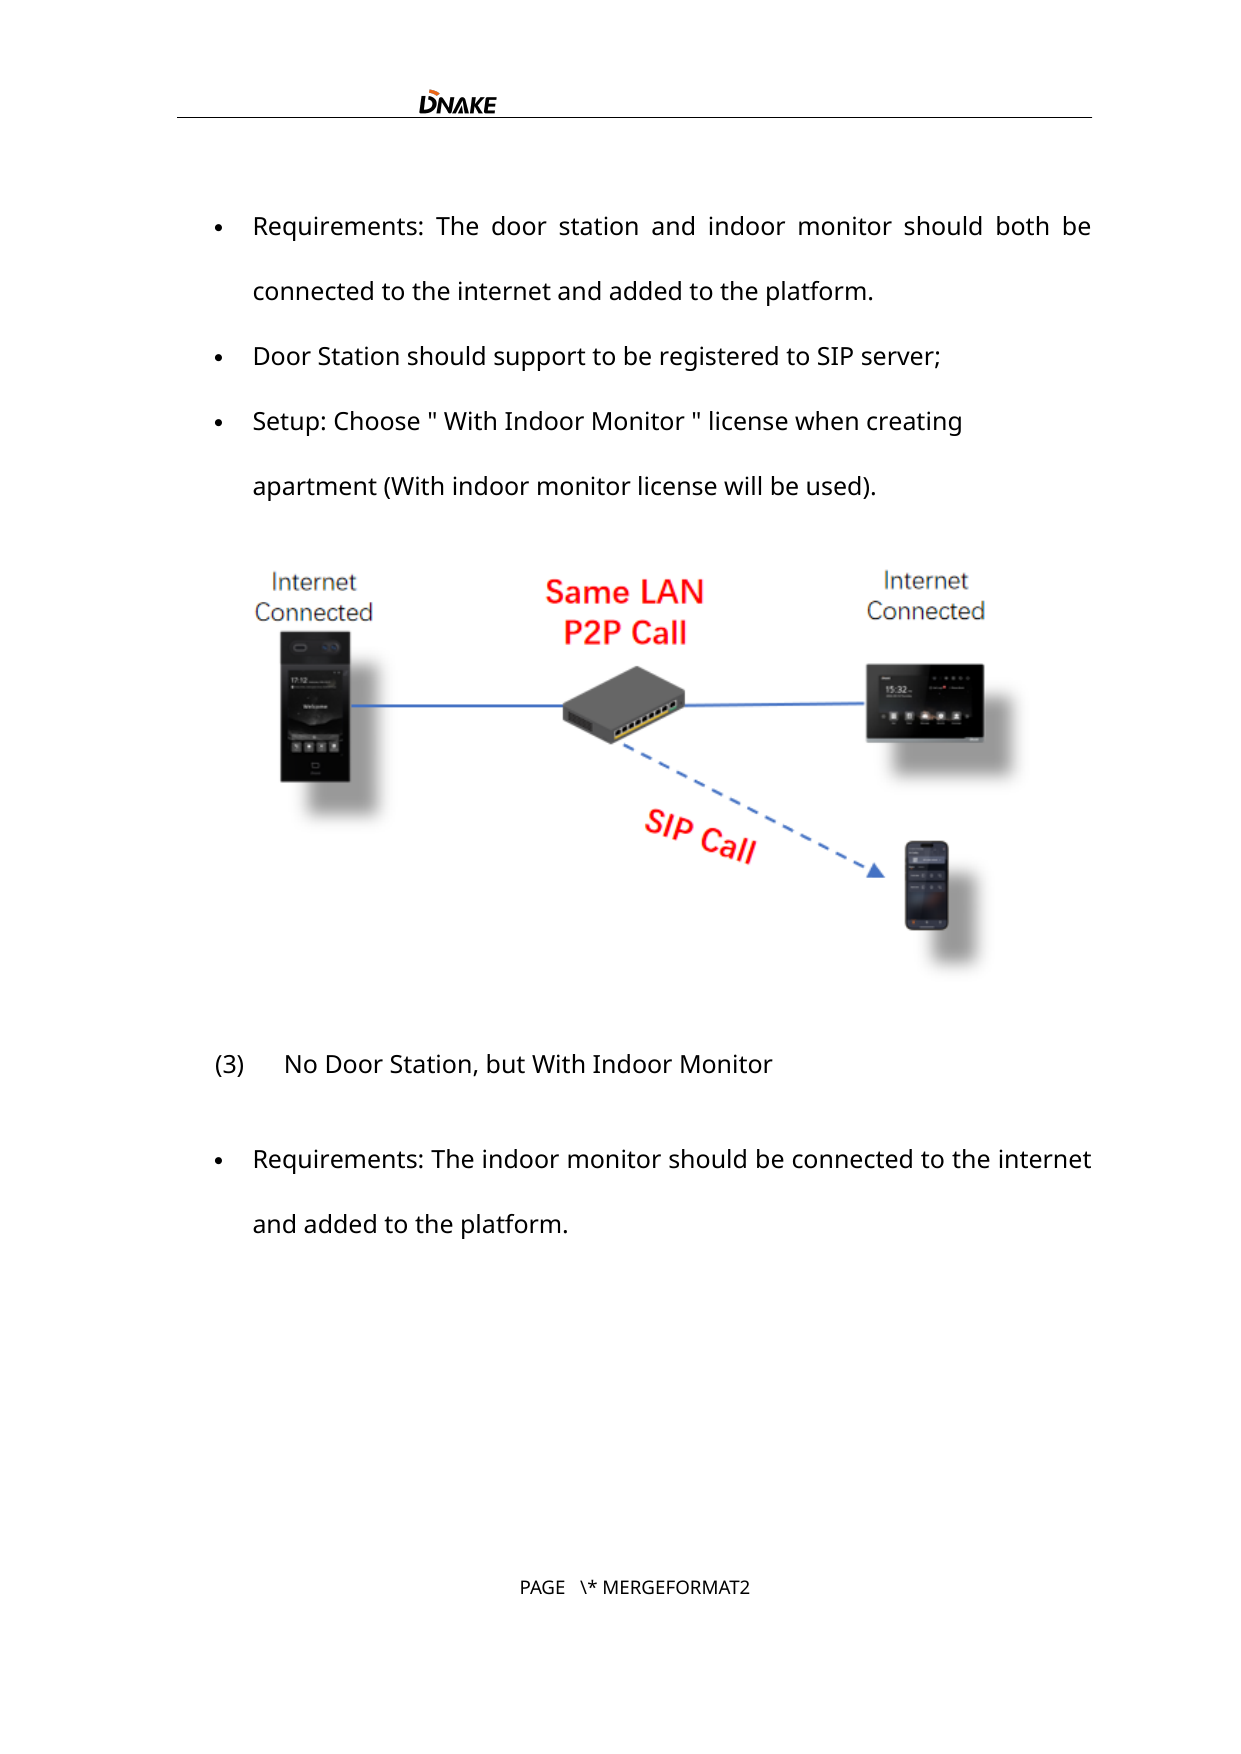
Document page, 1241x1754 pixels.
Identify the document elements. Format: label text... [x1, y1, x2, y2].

list Door Station should support to be registered to SIP server; [215, 323, 1092, 388]
list Requirements: The door station and indoor monitor should both be connected to the internet and added to the platform. [215, 193, 1092, 323]
list No Door Station, but With Indoor Monitor [215, 1032, 1092, 1097]
picture [418, 88, 497, 115]
list Setup: Choose " With Indoor Monitor " license when creating apartment (With indoor monitor license will be used). [215, 388, 1092, 518]
list Requirements: The indoor monitor should be connected to the internet and added to the platform. [215, 1126, 1092, 1256]
picture [214, 547, 1064, 993]
